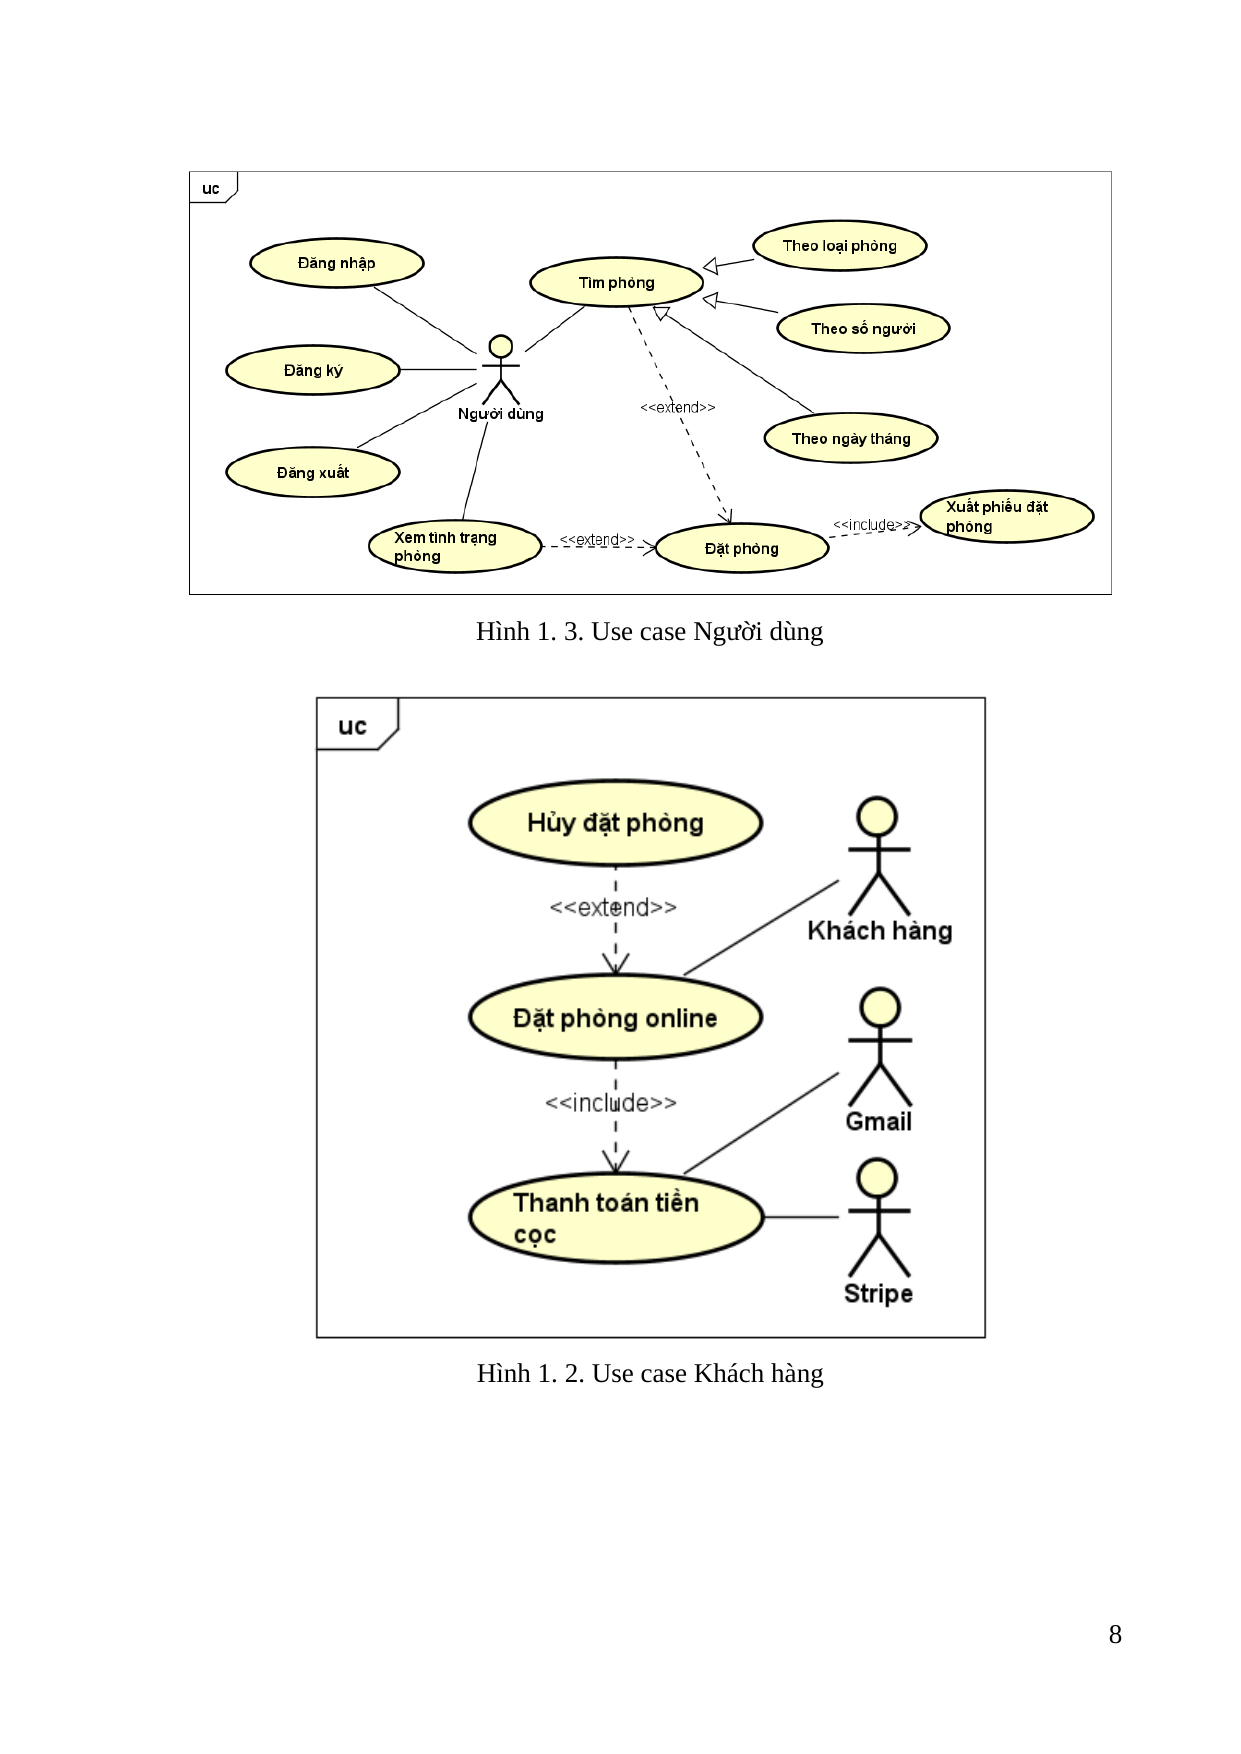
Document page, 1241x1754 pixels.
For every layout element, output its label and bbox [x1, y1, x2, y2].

picture [177, 159, 1123, 606]
picture [296, 677, 1004, 1357]
